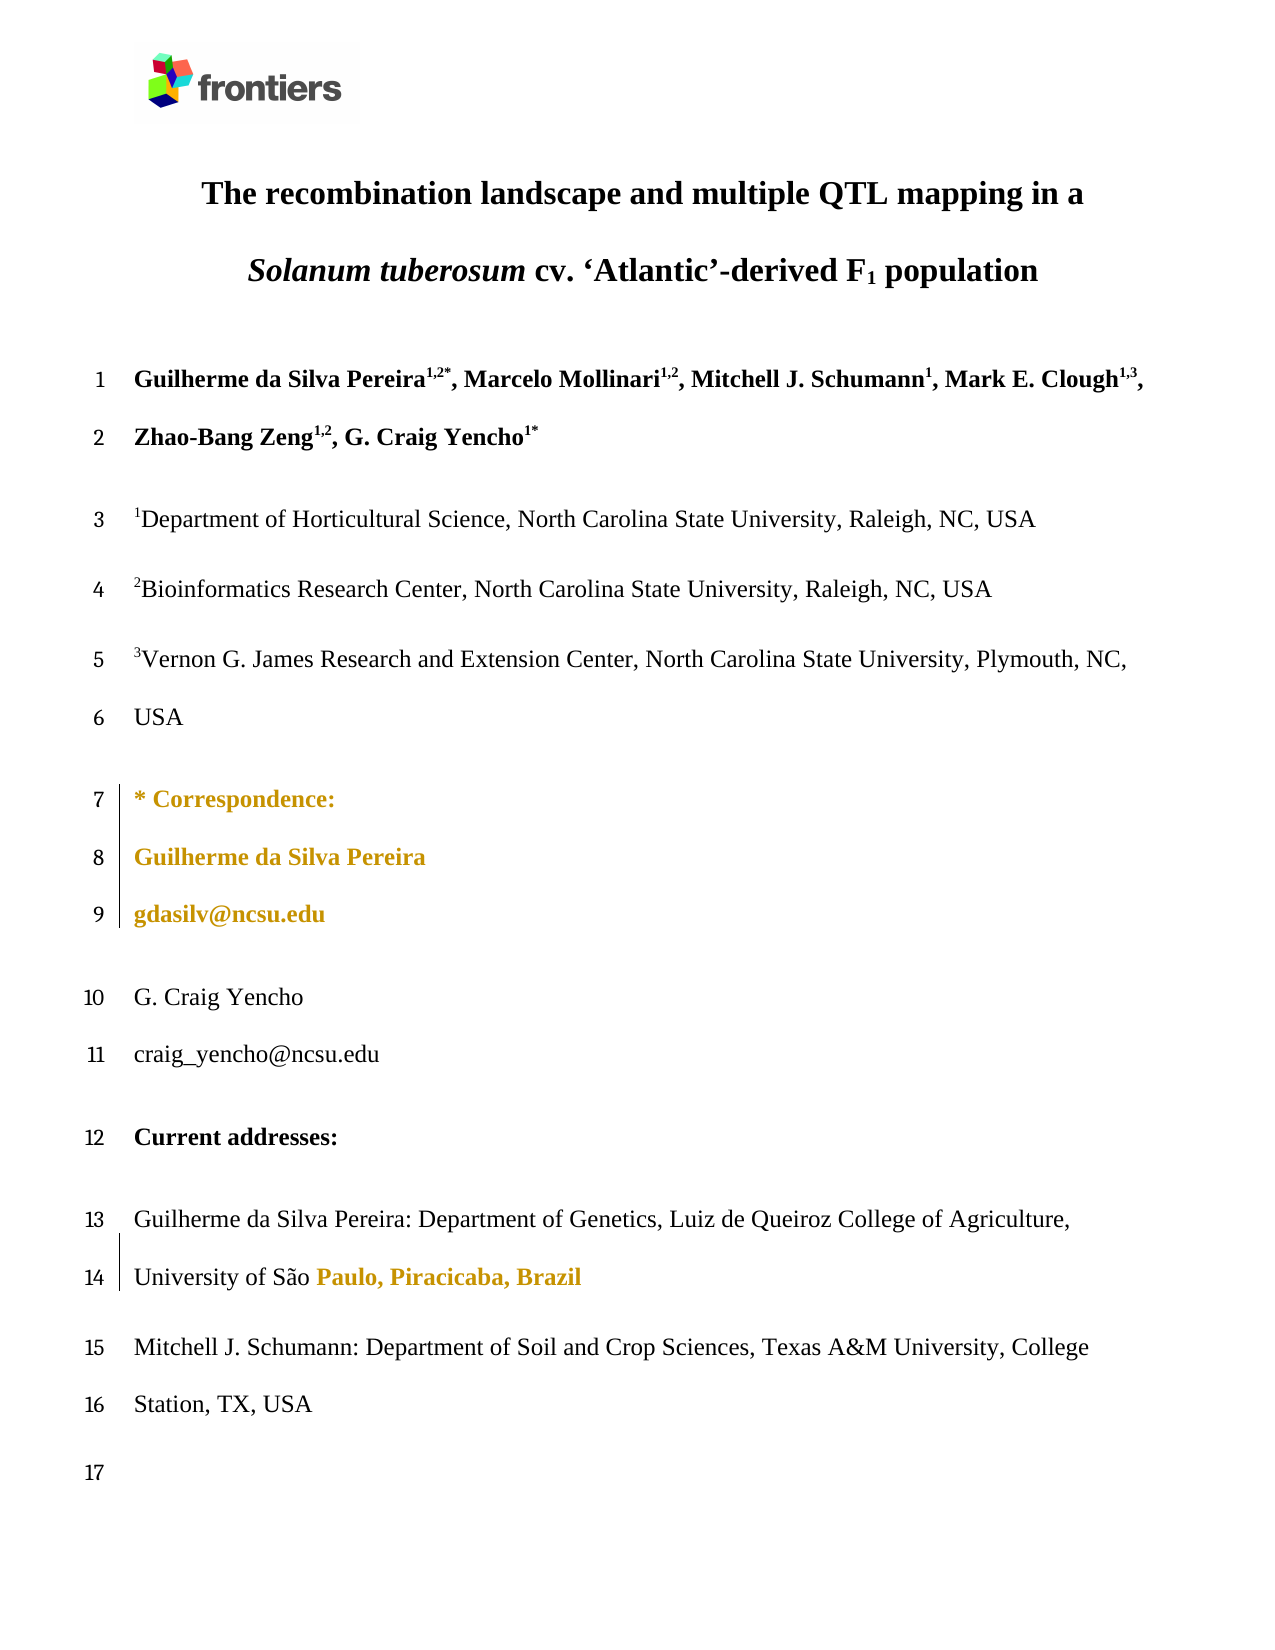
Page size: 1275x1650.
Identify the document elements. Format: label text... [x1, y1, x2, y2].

text Current addresses: [133, 1122, 1152, 1151]
text 3Vernon G. James Research and Extension Center, North Carolina State University, Plymouth, NC, USA [133, 644, 1152, 731]
text 2Bioinformatics Research Center, North Carolina State University, Raleigh, NC, USA [133, 574, 1152, 603]
text * Correspondence: Guilherme da Silva Pereira gdasilv@ncsu.edu [133, 784, 1152, 928]
title The recombination landscape and multiple QTL mapping in a Solanum tuberosum cv. ‘Atlantic’-derived F1 population [133, 173, 1152, 288]
text 1Department of Horticultural Science, North Carolina State University, Raleigh, NC, USA [133, 504, 1152, 533]
picture [133, 42, 361, 124]
text G. Craig Yencho craig_yencho@ncsu.edu [133, 982, 1152, 1068]
list Guilherme da Silva Pereira1,2*, Marcelo Mollinari1,2, Mitchell J. Schumann1, Mark E. Clough1,3, Zhao-Bang Zeng1,2, G. Craig Yencho1* [133, 364, 1152, 451]
text Guilherme da Silva Pereira: Department of Genetics, Luiz de Queiroz College of Agriculture, University of São Paulo, Piracicaba, Brazil [133, 1204, 1152, 1291]
text Mitchell J. Schumann: Department of Soil and Crop Sciences, Texas A&M University, College Station, TX, USA [133, 1332, 1152, 1418]
